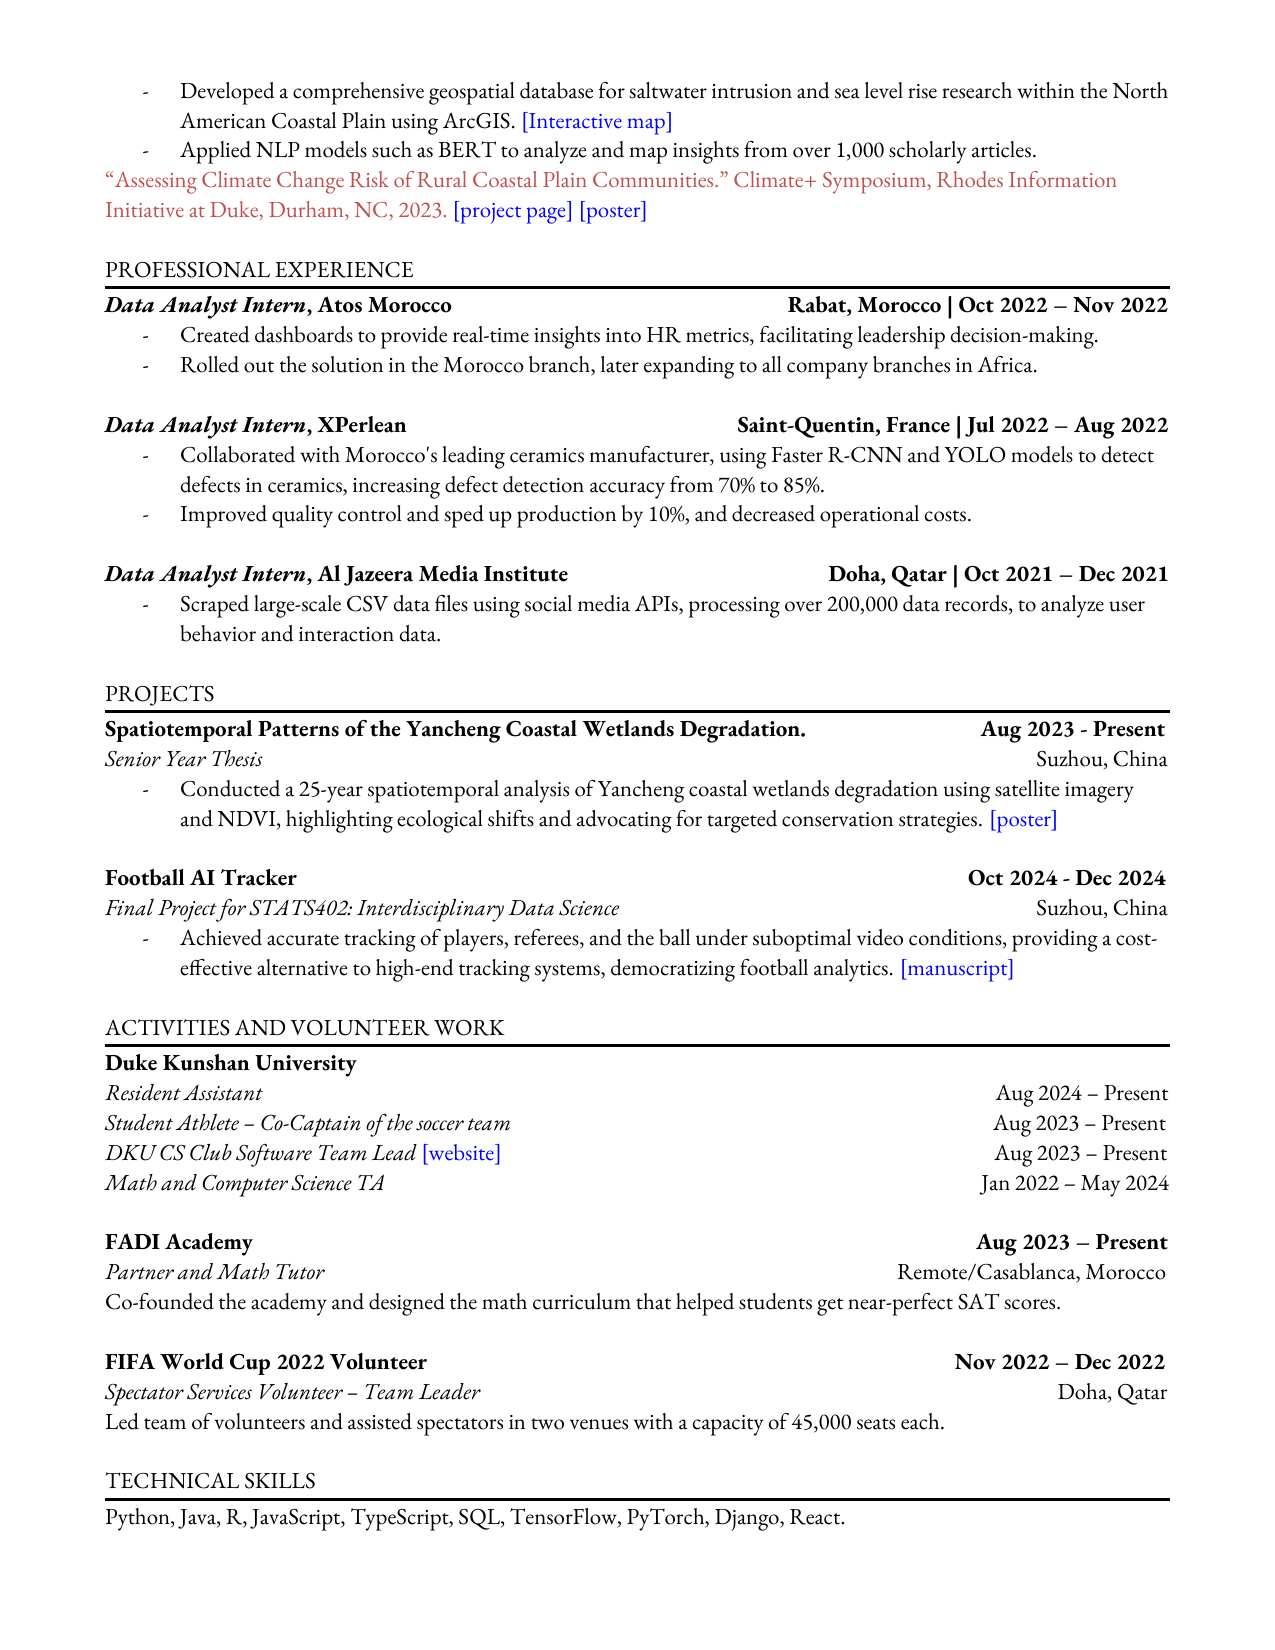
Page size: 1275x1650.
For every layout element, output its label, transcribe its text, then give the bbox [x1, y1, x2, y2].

text TECHNICAL SKILLS [105, 1466, 1170, 1498]
text Math and Computer Science TA Jan 2022 – May 2024 [105, 1167, 1170, 1197]
text PROJECTS [105, 678, 1170, 710]
text PROFESSIONAL EXPERIENCE [105, 254, 1170, 286]
text FIFA World Cup 2022 Volunteer Nov 2022 – Dec 2022 [105, 1346, 1170, 1376]
list Improved quality control and sped up production by 10%, and decreased operational costs. [142, 499, 1170, 529]
text Final Project for STATS402: Interdisciplinary Data Science Suzhou, China [105, 893, 1170, 922]
list Conducted a 25-year spatiotemporal analysis of Yancheng coastal wetlands degradation using satellite imagery and NDVI, highlighting ecological shifts and advocating for targeted conservation strategies. [poster] [142, 773, 1170, 833]
text Data Analyst Intern, XPerlean Saint-Quentin, France | Jul 2022 – Aug 2022 [105, 409, 1170, 439]
text Data Analyst Intern, Atos Morocco Rabat, Morocco | Oct 2022 – Nov 2022 [105, 289, 1170, 319]
text ACTIVITIES AND VOLUNTEER WORK [105, 1012, 1170, 1044]
text FADI Academy Aug 2023 – Present [105, 1227, 1170, 1257]
text Python, Java, R, JavaScript, TypeScript, SQL, TensorFlow, PyTorch, Django, React. [105, 1501, 1170, 1531]
list Created dashboards to provide real-time insights into HR metrics, facilitating leadership decision-making. [142, 319, 1170, 349]
text Data Analyst Intern, Al Jazeera Media Institute Doha, Qatar | Oct 2021 – Dec 2021 [105, 558, 1170, 588]
text Spatiotemporal Patterns of the Yancheng Coastal Wetlands Degradation. Aug 2023 - Present [105, 713, 1170, 743]
list Achieved accurate tracking of players, referees, and the ball under suboptimal video conditions, providing a cost-effective alternative to high-end tracking systems, democratizing football analytics. [manuscript] [142, 922, 1170, 982]
text Resident Assistant Aug 2024 – Present [105, 1077, 1170, 1107]
list Applied NLP models such as BERT to analyze and map insights from over 1,000 scholarly articles. [142, 135, 1170, 165]
list Collaborated with Morocco's leading ceramics manufacturer, using Faster R-CNN and YOLO models to detect defects in ceramics, increasing defect detection accuracy from 70% to 85%. [142, 439, 1170, 499]
text Spectator Services Volunteer – Team Leader Doha, Qatar [105, 1376, 1170, 1406]
text Senior Year Thesis Suzhou, China [105, 743, 1170, 773]
text DKU CS Club Software Team Lead [website] Aug 2023 – Present [105, 1137, 1170, 1167]
text Duke Kunshan University [105, 1047, 1170, 1077]
text Led team of volunteers and assisted spectators in two venues with a capacity of 45,000 seats each. [105, 1406, 1170, 1436]
text Student Athlete – Co-Captain of the soccer team Aug 2023 – Present [105, 1107, 1170, 1137]
list Scraped large-scale CSV data files using social media APIs, processing over 200,000 data records, to analyze user behavior and interaction data. [142, 588, 1170, 648]
list Rolled out the solution in the Morocco branch, later expanding to all company branches in Africa. [142, 349, 1170, 379]
text Football AI Tracker Oct 2024 - Dec 2024 [105, 863, 1170, 893]
text “Assessing Climate Change Risk of Rural Coastal Plain Communities.” Climate+ Symposium, Rhodes Information Initiative at Duke, Durham, NC, 2023. [project page] [poster] [105, 165, 1170, 224]
list Developed a comprehensive geospatial database for saltwater intrusion and sea level rise research within the North American Coastal Plain using ArcGIS. [Interactive map] [142, 75, 1170, 135]
text Co-founded the academy and designed the math curriculum that helped students get near-perfect SAT scores. [105, 1286, 1170, 1316]
text Partner and Math Tutor Remote/Casablanca, Morocco [105, 1257, 1170, 1286]
